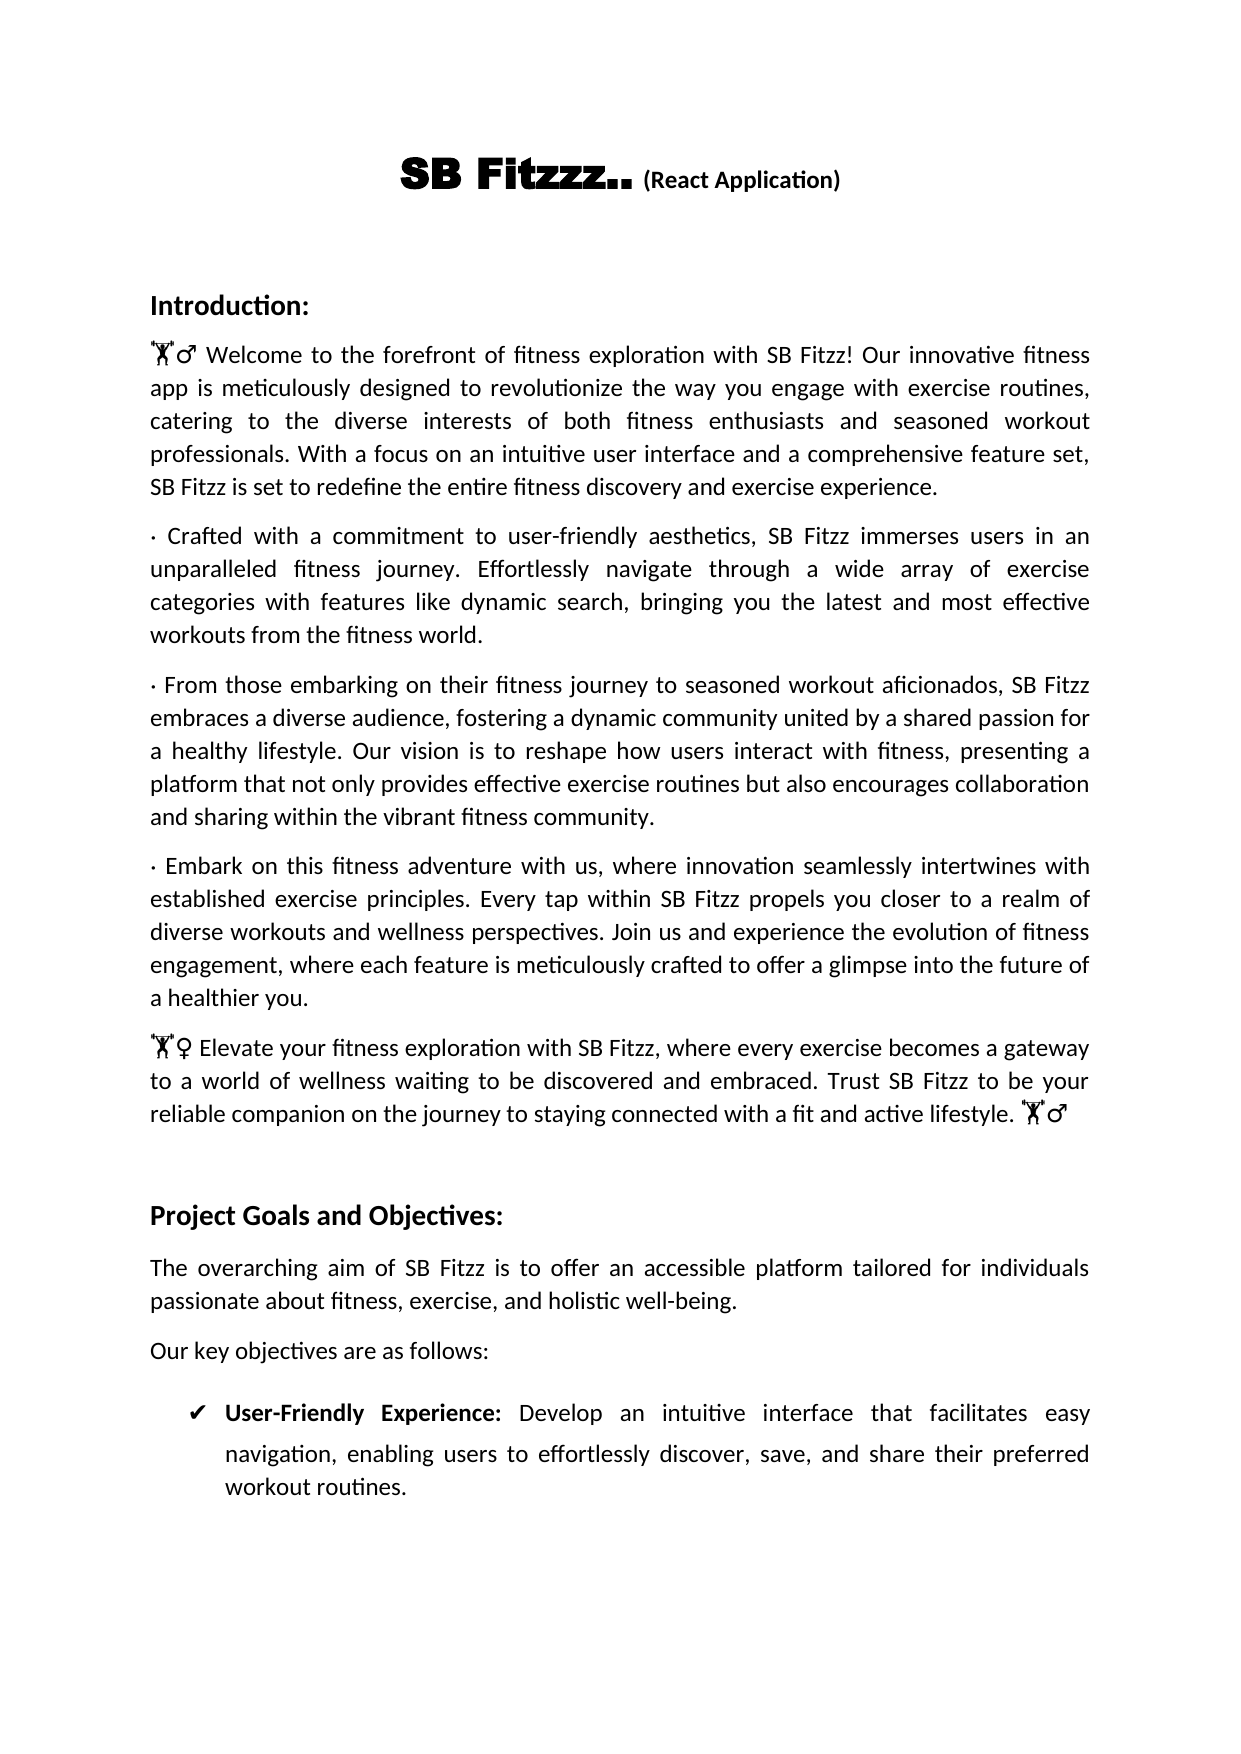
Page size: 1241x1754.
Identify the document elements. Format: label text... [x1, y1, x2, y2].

text Introduction: [150, 287, 1090, 322]
text 🏋️‍♂️ Welcome to the forefront of fitness exploration with SB Fitzz! Our innovative fitness app is meticulously designed to revolutionize the way you engage with exercise routines, catering to the diverse interests of both fitness enthusiasts and seasoned workout professionals. With a focus on an intuitive user interface and a comprehensive feature set, SB Fitzz is set to redefine the entire fitness discovery and exercise experience. [150, 339, 1090, 501]
list User-Friendly Experience: Develop an intuitive interface that facilitates easy navigation, enabling users to effortlessly discover, save, and share their preferred workout routines. [187, 1384, 1090, 1502]
text Our key objectives are as follows: [150, 1335, 1090, 1366]
text 🔥 Embark on this fitness adventure with us, where innovation seamlessly intertwines with established exercise principles. Every tap within SB Fitzz propels you closer to a realm of diverse workouts and wellness perspectives. Join us and experience the evolution of fitness engagement, where each feature is meticulously crafted to offer a glimpse into the future of a healthier you. [150, 851, 1090, 1013]
text 💪 Crafted with a commitment to user-friendly aesthetics, SB Fitzz immerses users in an unparalleled fitness journey. Effortlessly navigate through a wide array of exercise categories with features like dynamic search, bringing you the latest and most effective workouts from the fitness world. [150, 521, 1090, 650]
text The overarching aim of SB Fitzz is to offer an accessible platform tailored for individuals passionate about fitness, exercise, and holistic well-being. [150, 1252, 1090, 1316]
text 🏋️‍♀️ Elevate your fitness exploration with SB Fitzz, where every exercise becomes a gateway to a world of wellness waiting to be discovered and embraced. Trust SB Fitzz to be your reliable companion on the journey to staying connected with a fit and active lifestyle. 🏋️‍♂️ [150, 1032, 1090, 1129]
text 🌐 From those embarking on their fitness journey to seasoned workout aficionados, SB Fitzz embraces a diverse audience, fostering a dynamic community united by a shared passion for a healthy lifestyle. Our vision is to reshape how users interact with fitness, presenting a platform that not only provides effective exercise routines but also encourages collaboration and sharing within the vibrant fitness community. [150, 669, 1090, 831]
text Project Goals and Objectives: [150, 1197, 1090, 1233]
text SB Fitzzz.. (React Application) [150, 150, 1090, 197]
